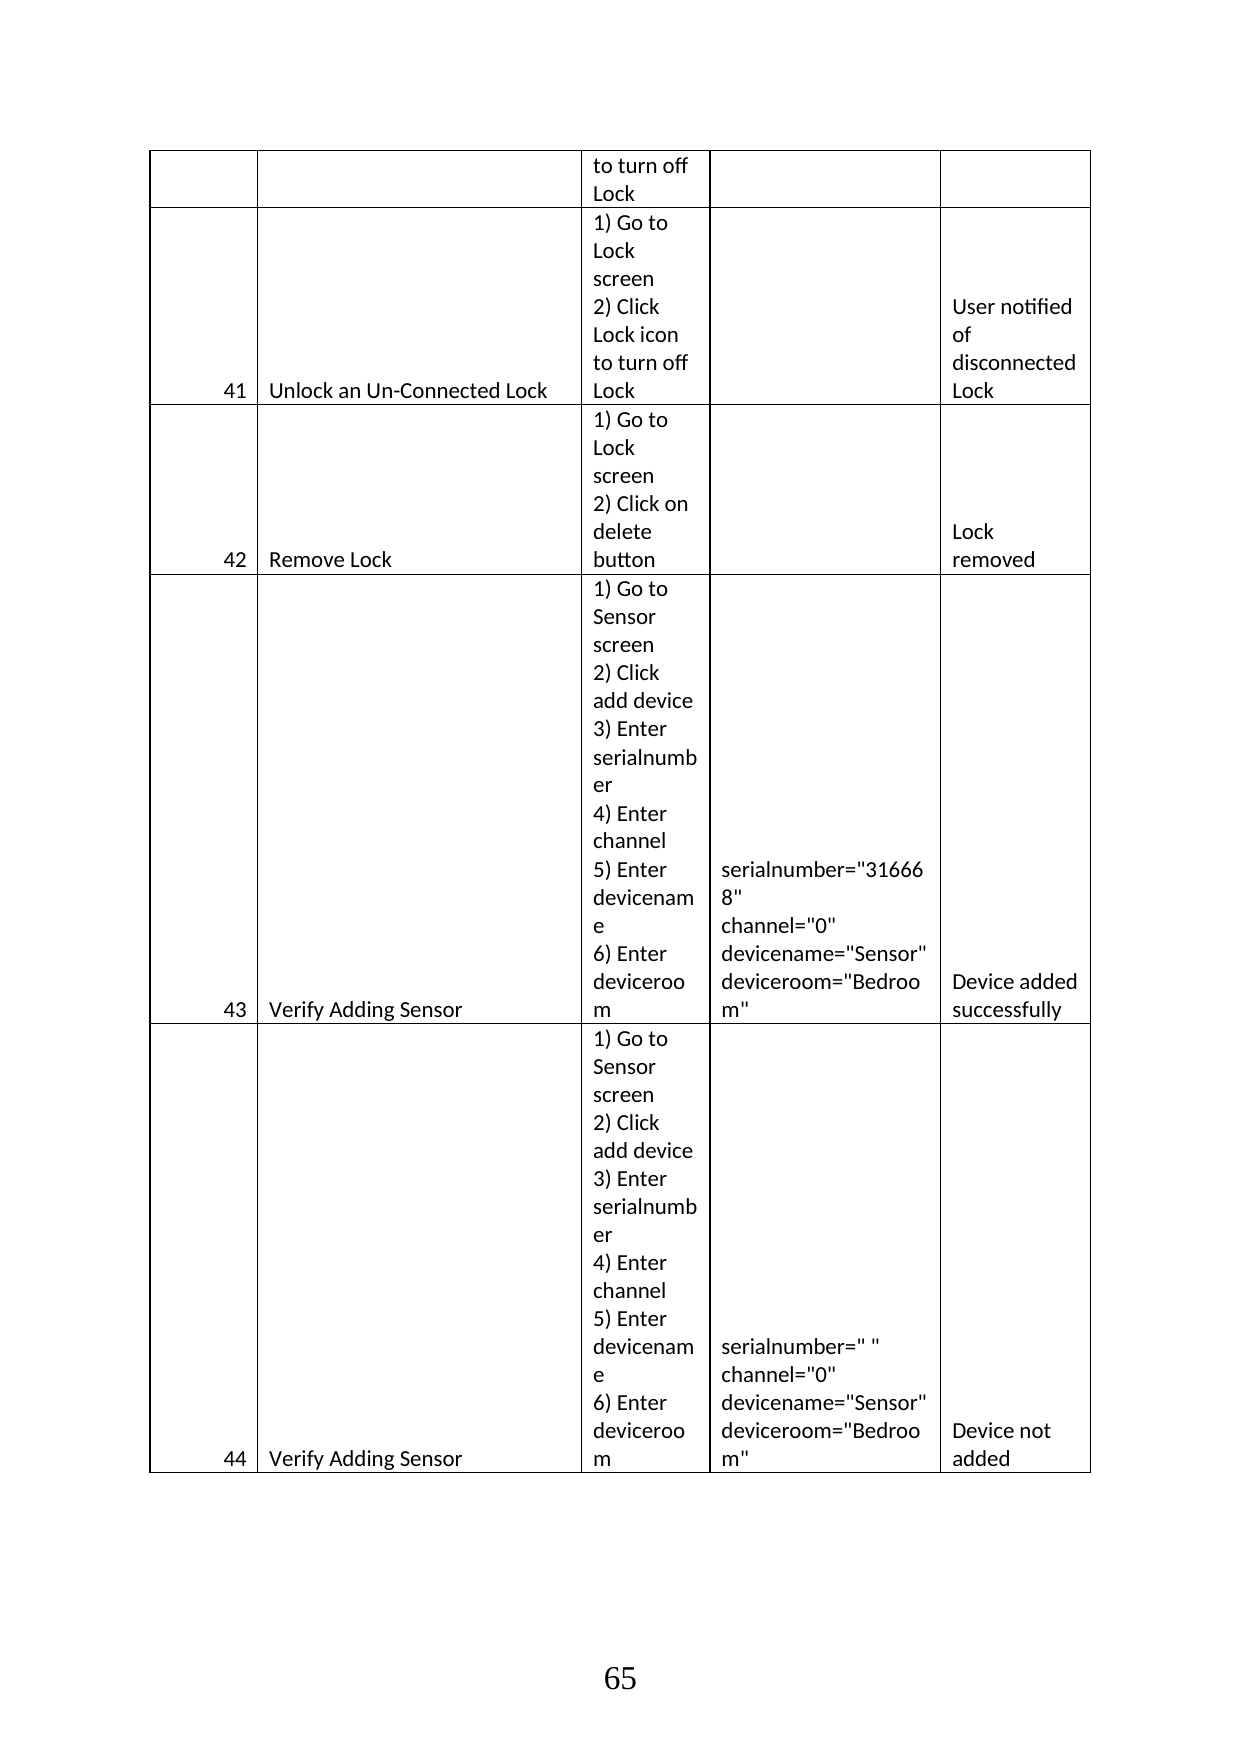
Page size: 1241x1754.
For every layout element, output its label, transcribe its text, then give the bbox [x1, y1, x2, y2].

table_cell serialnumber=" " channel="0" devicename="Sensor" deviceroom="Bedroom" [711, 1024, 940, 1472]
table_cell [711, 151, 940, 207]
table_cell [582, 151, 709, 207]
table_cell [582, 1024, 709, 1472]
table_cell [258, 151, 581, 207]
table_cell 40 [151, 151, 257, 207]
table_cell Remove Lock [258, 405, 581, 573]
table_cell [582, 208, 709, 404]
table_cell [711, 405, 940, 573]
table_cell 1) Go to Lock screen 2) Click on delete button [582, 405, 709, 573]
table_cell Device added successfully [941, 575, 1090, 1023]
table_cell [711, 208, 940, 404]
table_cell 41 [151, 208, 257, 404]
table_cell serialnumber="316668" channel="0" devicename="Sensor" deviceroom="Bedroom" [711, 575, 940, 1023]
table_cell 1) Go to Sensor screen 2) Click add device 3) Enter serialnumber 4) Enter channel 5) Enter devicename 6) Enter deviceroom [582, 575, 709, 1023]
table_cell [258, 1024, 581, 1472]
table_cell Lock removed [941, 405, 1090, 573]
table_cell Unlock an Un-Connected Lock [258, 208, 581, 404]
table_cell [941, 151, 1090, 207]
table_cell 42 [151, 405, 257, 573]
table_cell 44 [151, 1024, 257, 1472]
table_cell Device not added [941, 1024, 1090, 1472]
table_cell Verify Adding Sensor [258, 575, 581, 1023]
table_cell User notified of disconnected Lock [941, 208, 1090, 404]
table_cell 43 [151, 575, 257, 1023]
